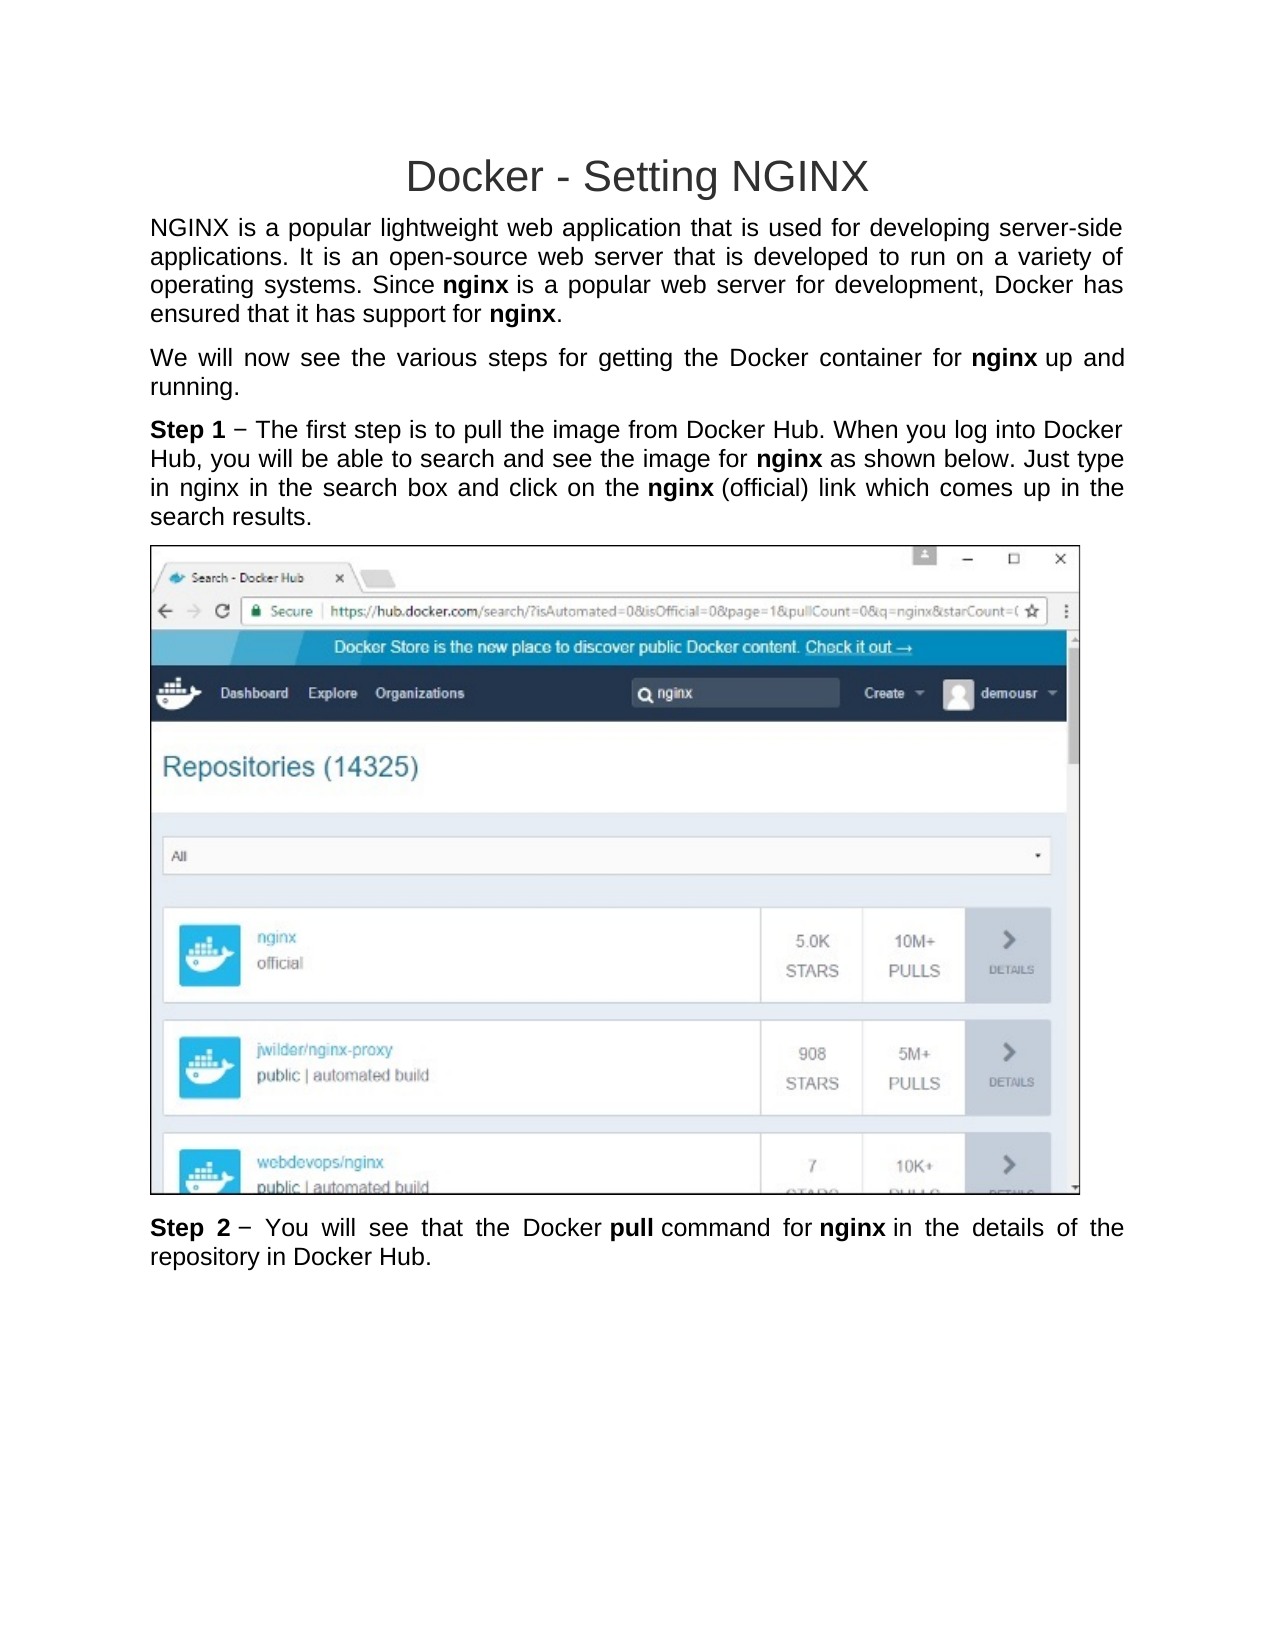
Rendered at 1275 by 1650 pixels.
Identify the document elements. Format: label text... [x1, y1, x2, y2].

subtitle Docker - Setting NGINX [150, 150, 1125, 200]
text Step 2 − You will see that the Docker pull command for nginx in the details of the repository in Docker Hub. [150, 1213, 1125, 1271]
text We will now see the various steps for getting the Docker container for nginx up and running. [150, 343, 1125, 400]
text Step 1 − The first step is to pull the image from Docker Hub. When you log into Docker Hub, you will be able to search and see the image for nginx as shown below. Just type in nginx in the search box and click on the nginx (official) link which comes up in the search results. [150, 415, 1125, 530]
picture [150, 545, 1081, 1195]
text NGINX is a popular lightweight web application that is used for developing server-side applications. It is an open-source web server that is developed to run on a variety of operating systems. Since nginx is a popular web server for development, Docker has ensured that it has support for nginx. [150, 213, 1125, 328]
